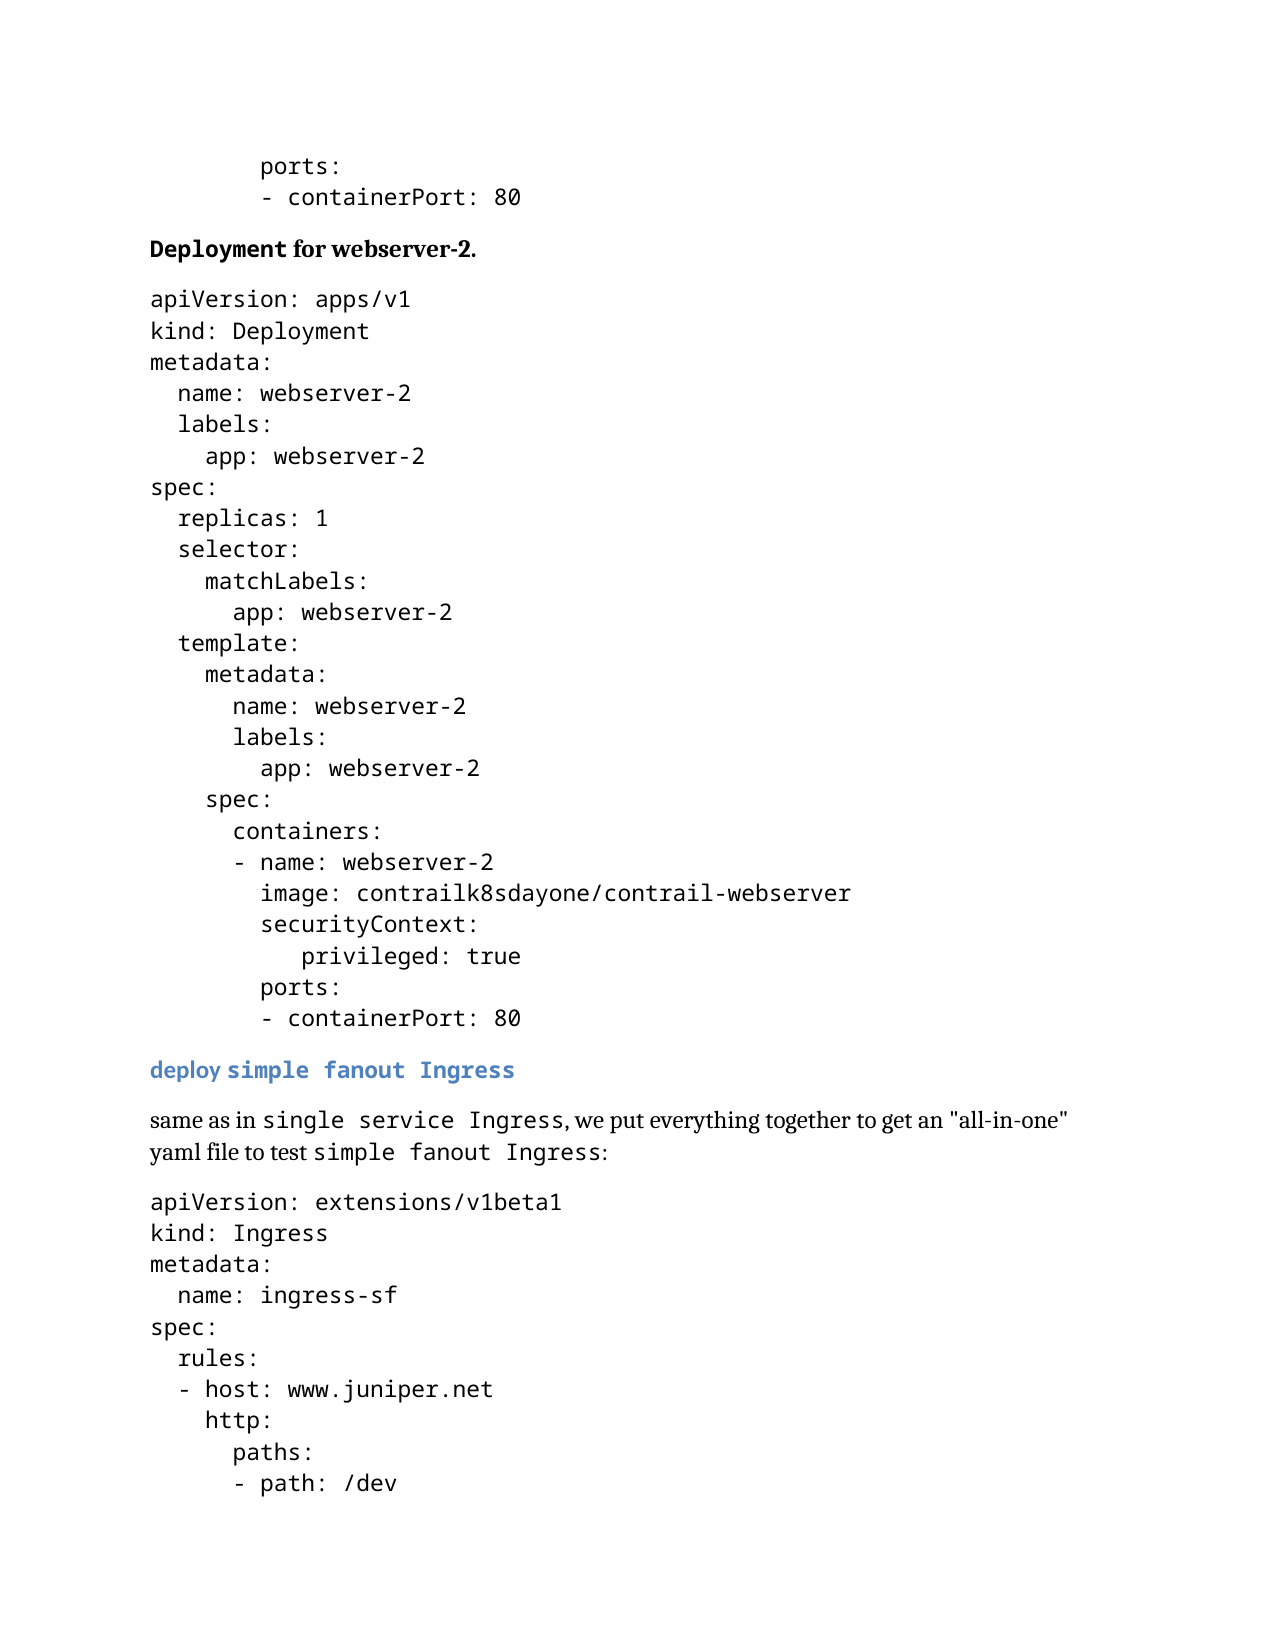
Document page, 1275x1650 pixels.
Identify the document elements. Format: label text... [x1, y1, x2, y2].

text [150, 1185, 1125, 1498]
text same as in single service Ingress, we put everything together to get an "all-in-one" yaml file to test simple fanout Ingress: [150, 1104, 1125, 1167]
subtitle deploy simple fanout Ingress [150, 1054, 1125, 1085]
text apiVersion: apps/v1 kind: Deployment metadata: name: webserver-2 labels: app: webserver-2 spec: replicas: 1 selector: matchLabels: app: webserver-2 template: metadata: name: webserver-2 labels: app: webserver-2 spec: containers: - name: webserver-2 image: contrailk8sdayone/contrail-webserver securityContext: privileged: true ports: - containerPort: 80 [150, 283, 1125, 1033]
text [150, 150, 1125, 212]
text Deployment for webserver-2. [150, 233, 1125, 264]
